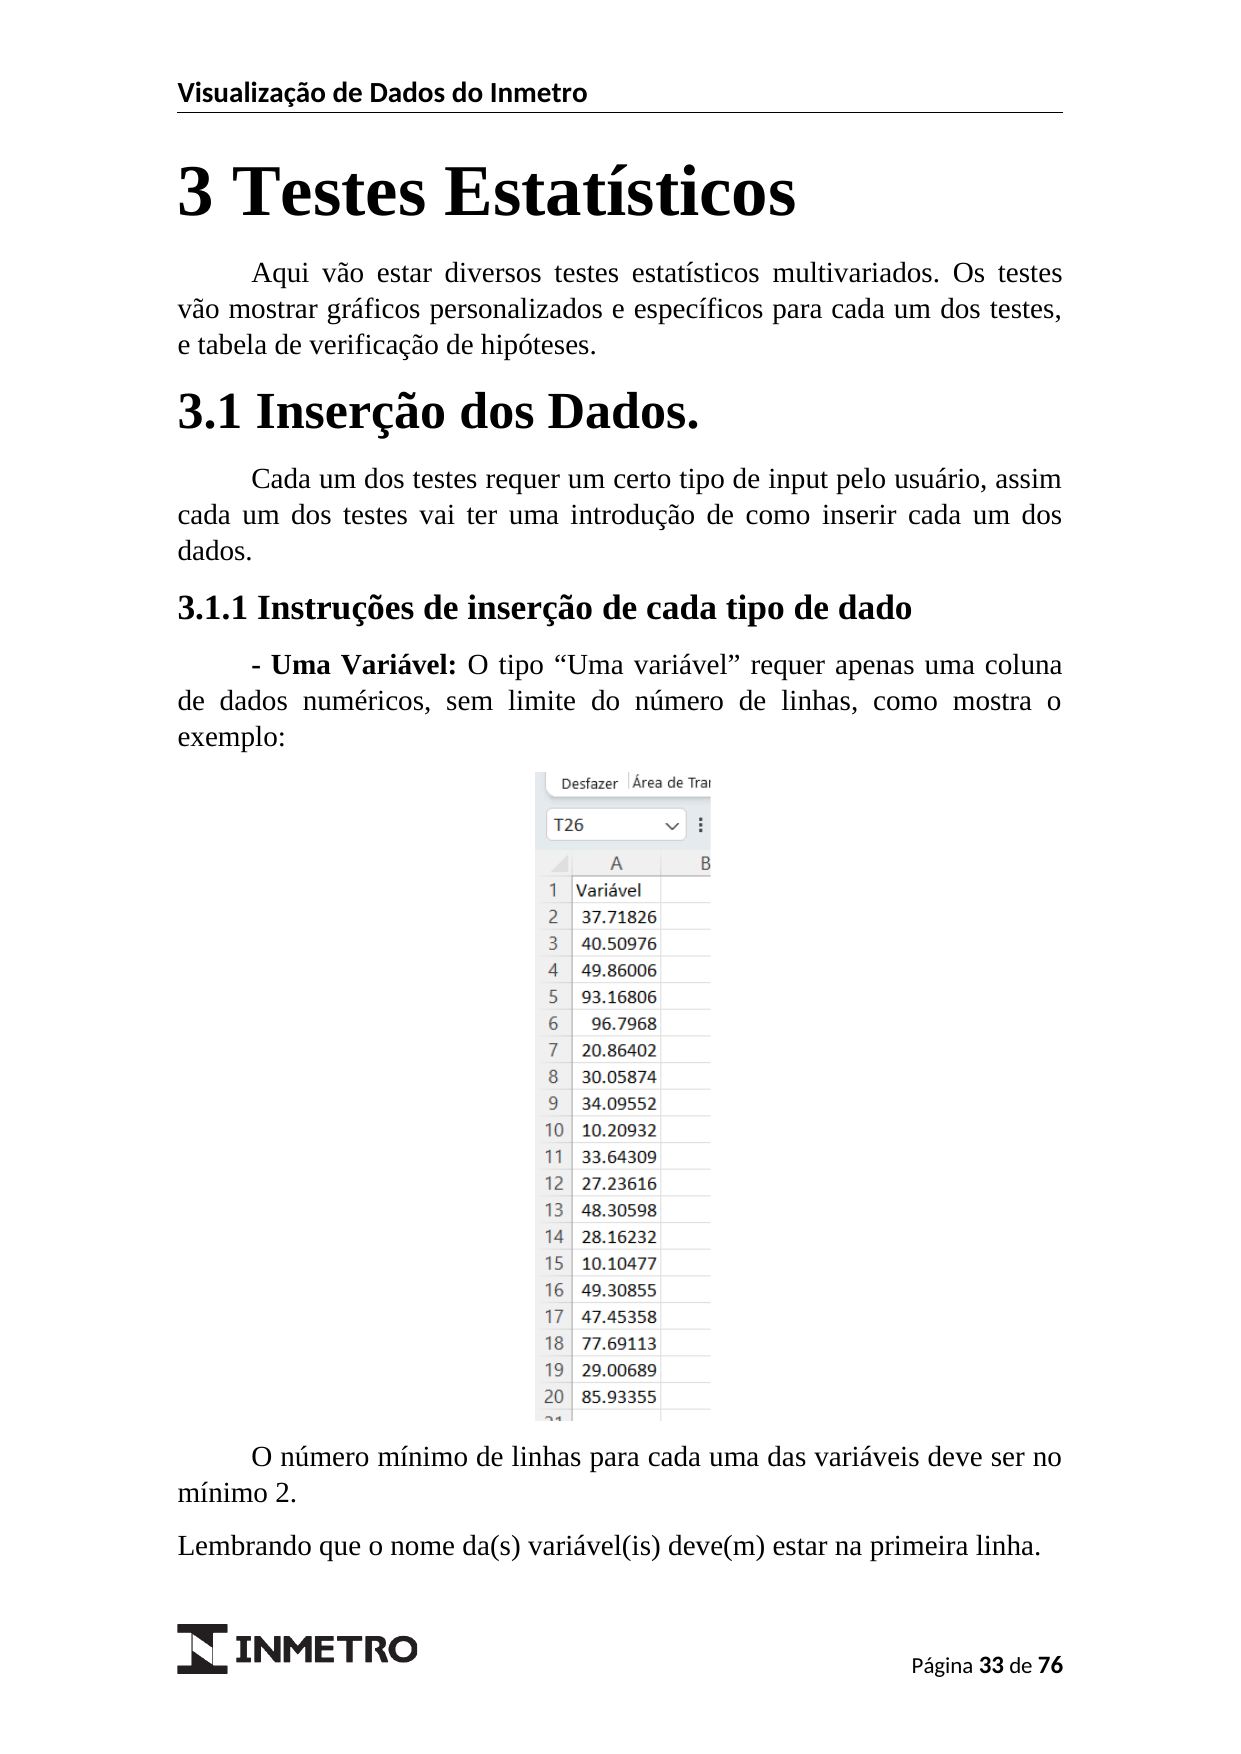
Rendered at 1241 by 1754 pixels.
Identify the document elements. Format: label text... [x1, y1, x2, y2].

picture [535, 772, 711, 1421]
picture [177, 1624, 418, 1674]
text Lembrando que o nome da(s) variável(is) deve(m) estar na primeira linha. [177, 1528, 1063, 1561]
text 3.1.1 Instruções de inserção de cada tipo de dado [177, 586, 1063, 627]
text Cada um dos testes requer um certo tipo de input pelo usuário, assim cada um dos testes vai ter uma introdução de como inserir cada um dos dados. [177, 461, 1063, 567]
text 3 Testes Estatísticos [177, 148, 1063, 231]
text 3.1 Inserção dos Dados. [177, 380, 1063, 440]
text - Uma Variável: O tipo “Uma variável” requer apenas uma coluna de dados numéricos, sem limite do número de linhas, como mostra o exemplo: [177, 647, 1063, 753]
text O número mínimo de linhas para cada uma das variáveis deve ser no mínimo 2. [177, 1439, 1063, 1509]
text Aqui vão estar diversos testes estatísticos multivariados. Os testes vão mostrar gráficos personalizados e específicos para cada um dos testes, e tabela de verificação de hipóteses. [177, 255, 1063, 361]
